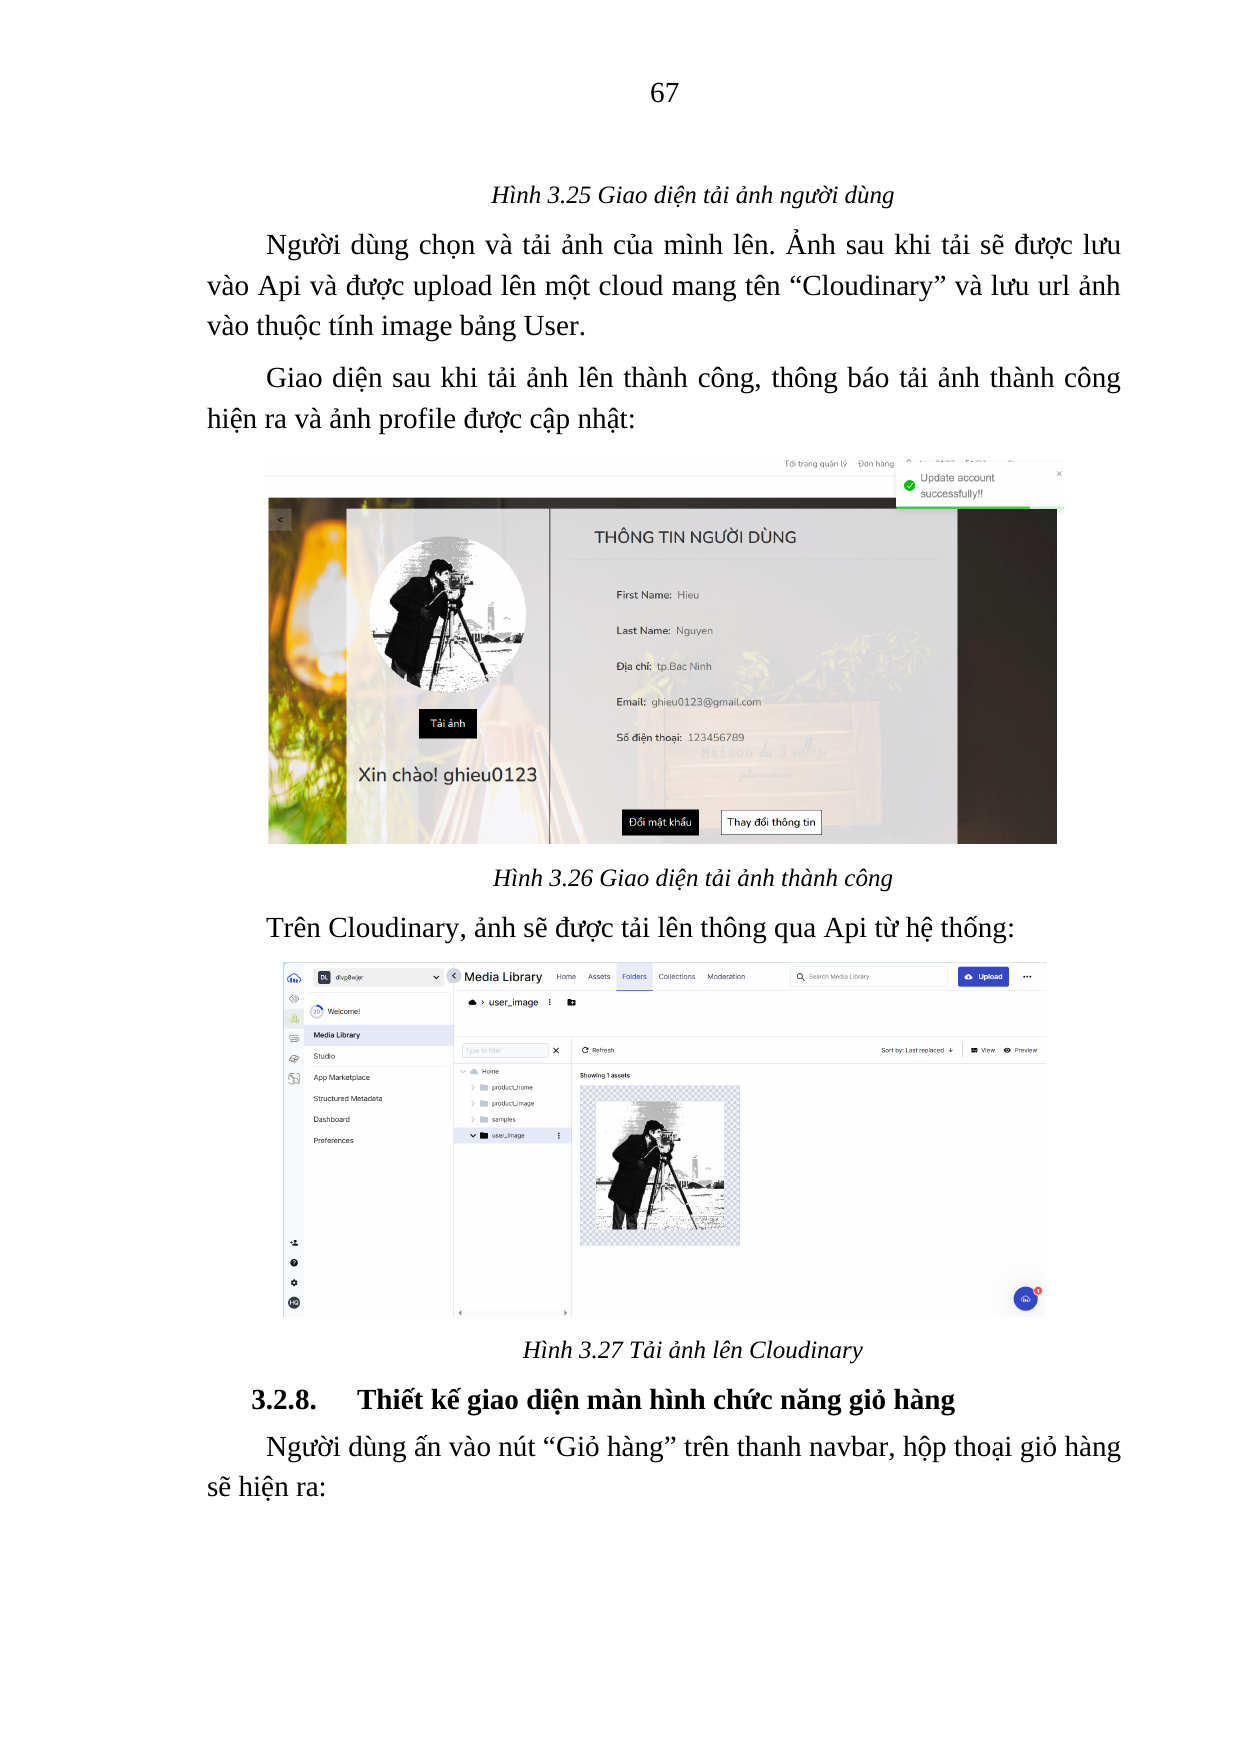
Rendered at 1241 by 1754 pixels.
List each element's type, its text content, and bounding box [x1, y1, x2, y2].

text Người dùng ấn vào nút “Giỏ hàng” trên thanh navbar, hộp thoại giỏ hàng sẽ hiện ra: [207, 1429, 1122, 1502]
picture [282, 962, 1047, 1317]
text Hình 3.25 Giao diện tải ảnh người dùng [207, 180, 1122, 209]
subtitle Thiết kế giao diện màn hình chức năng giỏ hàng [251, 1382, 1122, 1416]
picture [264, 453, 1065, 844]
text Người dùng chọn và tải ảnh của mình lên. Ảnh sau khi tải sẽ được lưu vào Api và được upload lên một cloud mang tên “Cloudinary” và lưu url ảnh vào thuộc tính image bảng User. [207, 227, 1122, 341]
text Hình 3.27 Tải ảnh lên Cloudinary [207, 1335, 1122, 1364]
text Trên Cloudinary, ảnh sẽ được tải lên thông qua Api từ hệ thống: [207, 910, 1122, 943]
text Giao diện sau khi tải ảnh lên thành công, thông báo tải ảnh thành công hiện ra và ảnh profile được cập nhật: [207, 361, 1122, 434]
text Hình 3.26 Giao diện tải ảnh thành công [207, 863, 1122, 892]
